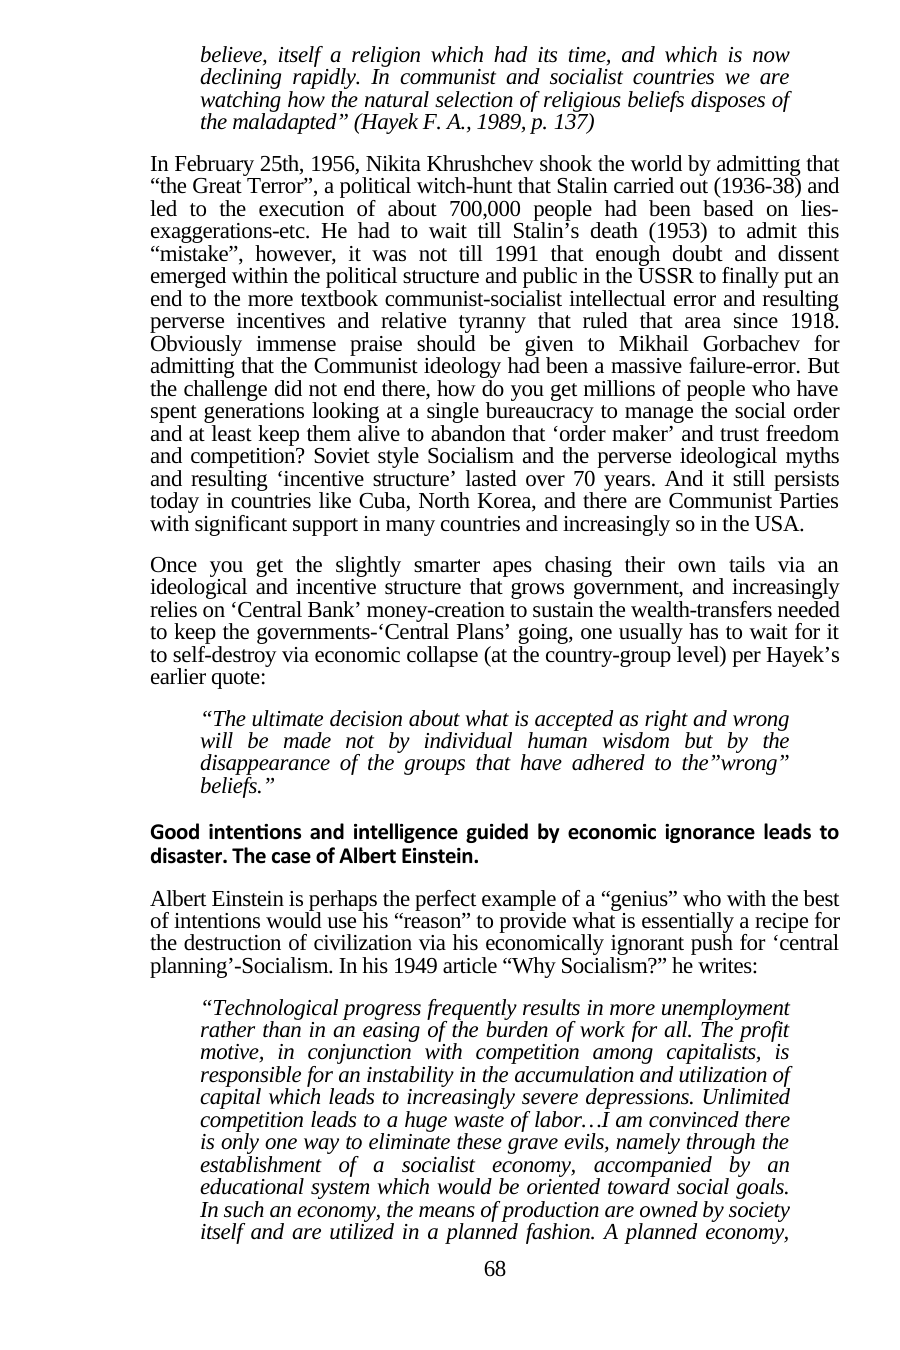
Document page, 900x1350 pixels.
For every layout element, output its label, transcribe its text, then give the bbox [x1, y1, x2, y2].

text Albert Einstein is perhaps the perfect example of a “genius” who with the best of intentions would use his “reason” to provide what is essentially a recipe for the destruction of civilization via his economically ignorant push for ‘central planning’-Socialism. In his 1949 article “Why Socialism?” he writes: [150, 888, 840, 978]
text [200, 997, 790, 1244]
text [200, 45, 790, 135]
subtitle Good intentions and intelligence guided by economic ignorance leads to disaster. The case of Albert Einstein. [150, 819, 840, 870]
text “The ultimate decision about what is accepted as right and wrong will be made not by individual human wisdom but by the disappearance of the groups that have adhered to the”wrong” beliefs.” [200, 708, 790, 798]
text In February 25th, 1956, Nikita Khrushchev shook the world by admitting that “the Great Terror”, a political witch-hunt that Stalin carried out (1936-38) and led to the execution of about 700,000 people had been based on lies-exaggerations-etc. He had to wait till Stalin’s death (1953) to admit this “mistake”, however, it was not till 1991 that enough doubt and dissent emerged within the political structure and public in the USSR to finally put an end to the more textbook communist-socialist intellectual error and resulting perverse incentives and relative tyranny that ruled that area since 1918. Obviously immense praise should be given to Mikhail Gorbachev for admitting that the Communist ideology had been a massive failure-error. But the challenge did not end there, how do you get millions of people who have spent generations looking at a single bureaucracy to manage the social order and at least keep them alive to abandon that ‘order maker’ and trust freedom and competition? Soviet style Socialism and the perverse ideological myths and resulting ‘incentive structure’ lasted over 70 years. And it still persists today in countries like Cuba, North Korea, and there are Communist Parties with significant support in many countries and increasingly so in the USA. [150, 154, 840, 536]
text Once you get the slightly smarter apes chasing their own tails via an ideological and incentive structure that grows government, and increasingly relies on ‘Central Bank’ money-creation to sustain the wealth-transfers needed to keep the governments-‘Central Plans’ going, one usually has to wait for it to self-destroy via economic collapse (at the country-group level) per Hayek’s earlier quote: [150, 555, 840, 690]
